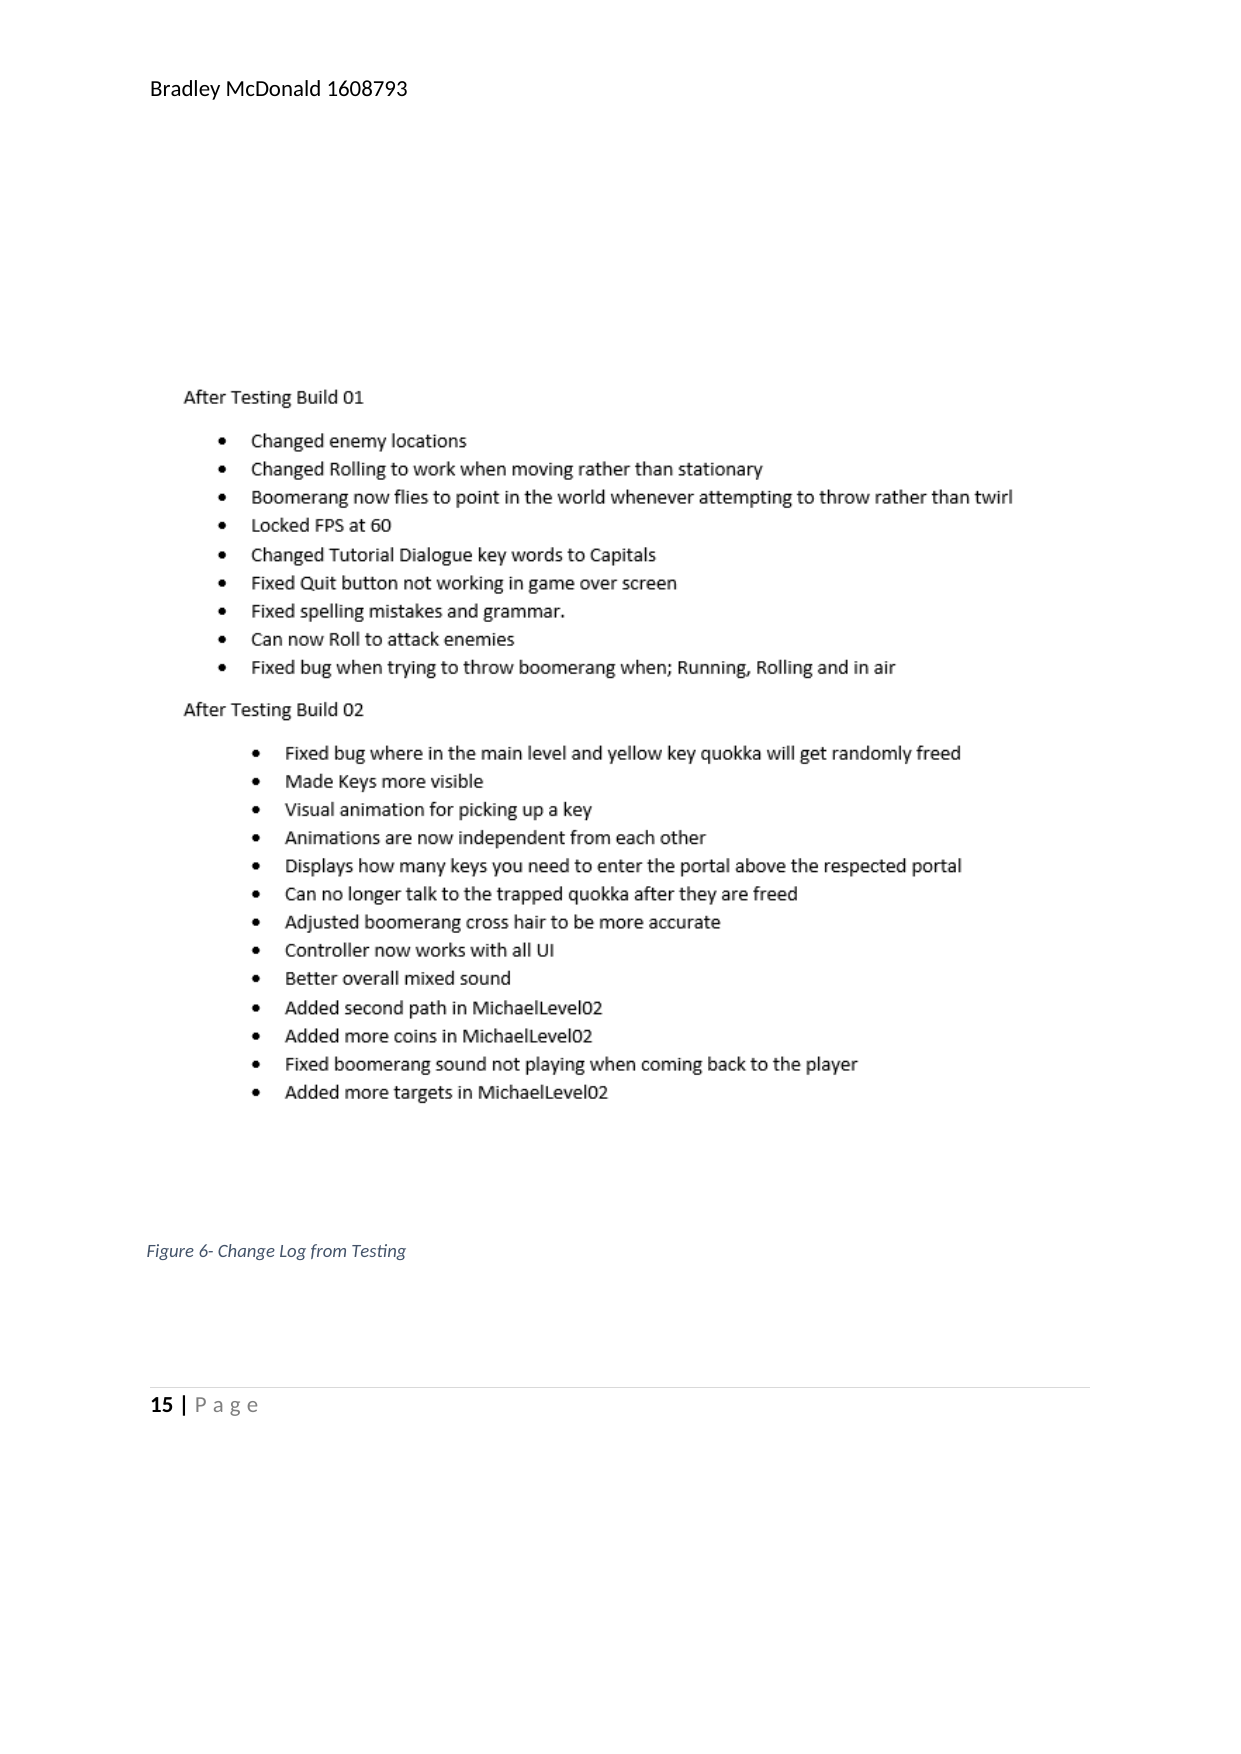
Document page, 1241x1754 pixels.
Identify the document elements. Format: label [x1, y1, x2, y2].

picture [150, 336, 1091, 1227]
